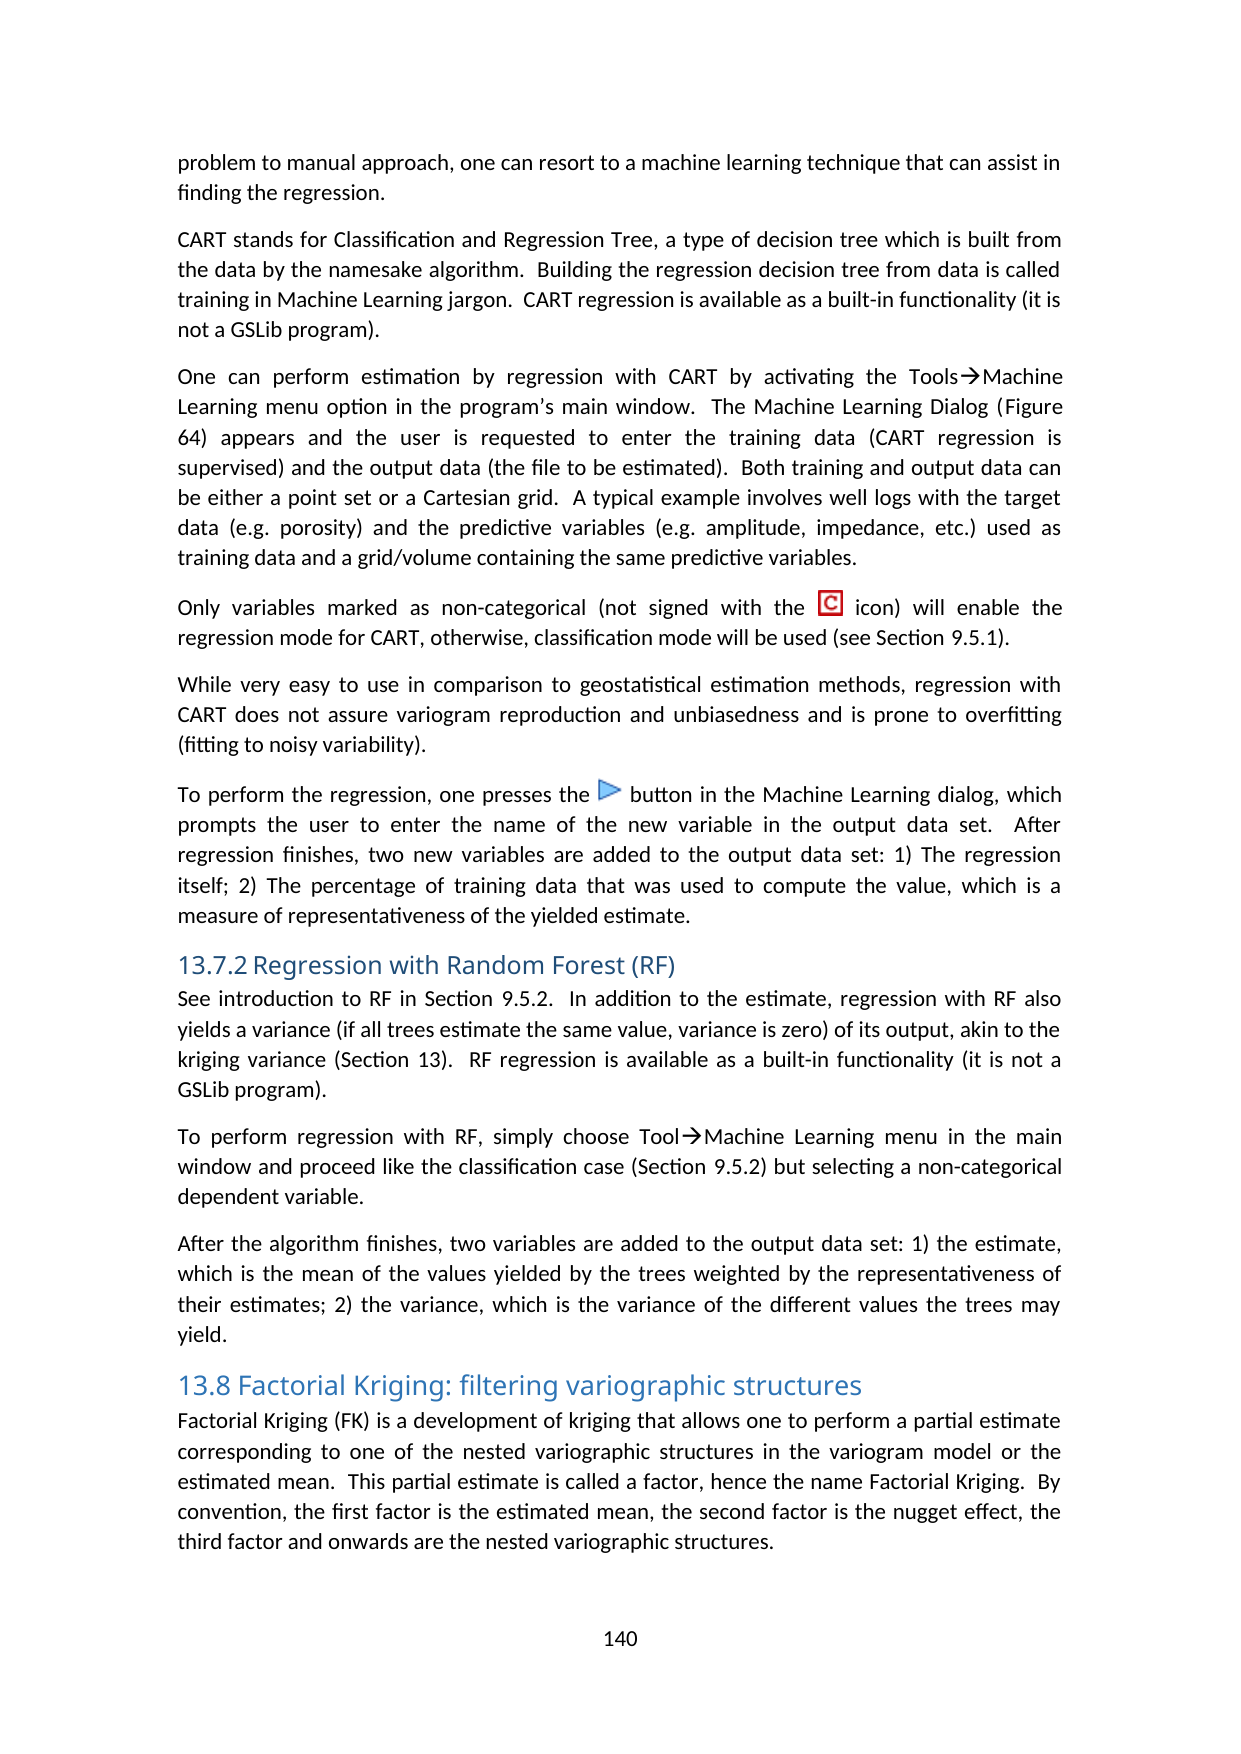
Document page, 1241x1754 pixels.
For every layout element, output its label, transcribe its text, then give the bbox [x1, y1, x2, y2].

text To perform regression with RF, simply choose ToolMachine Learning menu in the main window and proceed like the classification case (Section 9.5.2) but selecting a non-categorical dependent variable. [177, 1122, 1063, 1211]
subtitle Factorial Kriging: filtering variographic structures [177, 1367, 1063, 1404]
picture [597, 777, 623, 803]
text CART stands for Classification and Regression Tree, a type of decision tree which is built from the data by the namesake algorithm. Building the regression decision tree from data is called training in Machine Learning jargon. CART regression is available as a built-in functionality (it is not a GSLib program). [177, 225, 1063, 343]
text Only variables marked as non-categorical (not signed with the icon) will enable the regression mode for CART, otherwise, classification mode will be used (see Section 9.5.1). [177, 590, 1063, 651]
text After the algorithm finishes, two variables are added to the output data set: 1) the estimate, which is the mean of the values yielded by the trees weighted by the representativeness of their estimates; 2) the variance, which is the variance of the different values the trees may yield. [177, 1229, 1063, 1348]
text While very easy to use in comparison to geostatistical estimation methods, regression with CART does not assure variogram reproduction and unbiasedness and is prone to overfitting (fitting to noisy variability). [177, 670, 1063, 758]
text To perform the regression, one presses the button in the Machine Learning dialog, which prompts the user to enter the name of the new variable in the output data set. After regression finishes, two new variables are added to the output data set: 1) The regression itself; 2) The percentage of training data that was used to compute the value, which is a measure of representativeness of the yielded estimate. [177, 777, 1063, 929]
subtitle Regression with Random Forest (RF) [177, 948, 1063, 982]
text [177, 148, 1063, 206]
text Factorial Kriging (FK) is a development of kriging that allows one to perform a partial estimate corresponding to one of the nested variographic structures in the variogram model or the estimated mean. This partial estimate is called a factor, hence the name Factorial Kriging. By convention, the first factor is the estimated mean, the second factor is the nugget effect, the third factor and onwards are the nested variographic structures. [177, 1407, 1063, 1556]
text One can perform estimation by regression with CART by activating the ToolsMachine Learning menu option in the program’s main window. The Machine Learning Dialog (Figure 64) appears and the user is requested to enter the training data (CART regression is supervised) and the output data (the file to be estimated). Both training and output data can be either a point set or a Cartesian grid. A typical example involves well logs with the target data (e.g. porosity) and the predictive variables (e.g. amplitude, impedance, etc.) used as training data and a grid/volume containing the same predictive variables. [177, 362, 1063, 571]
text See introduction to RF in Section 9.5.2. In addition to the estimate, regression with RF also yields a variance (if all trees estimate the same value, variance is zero) of its output, akin to the kriging variance (Section 13). RF regression is available as a built-in functionality (it is not a GSLib program). [177, 984, 1063, 1103]
picture [818, 590, 843, 616]
